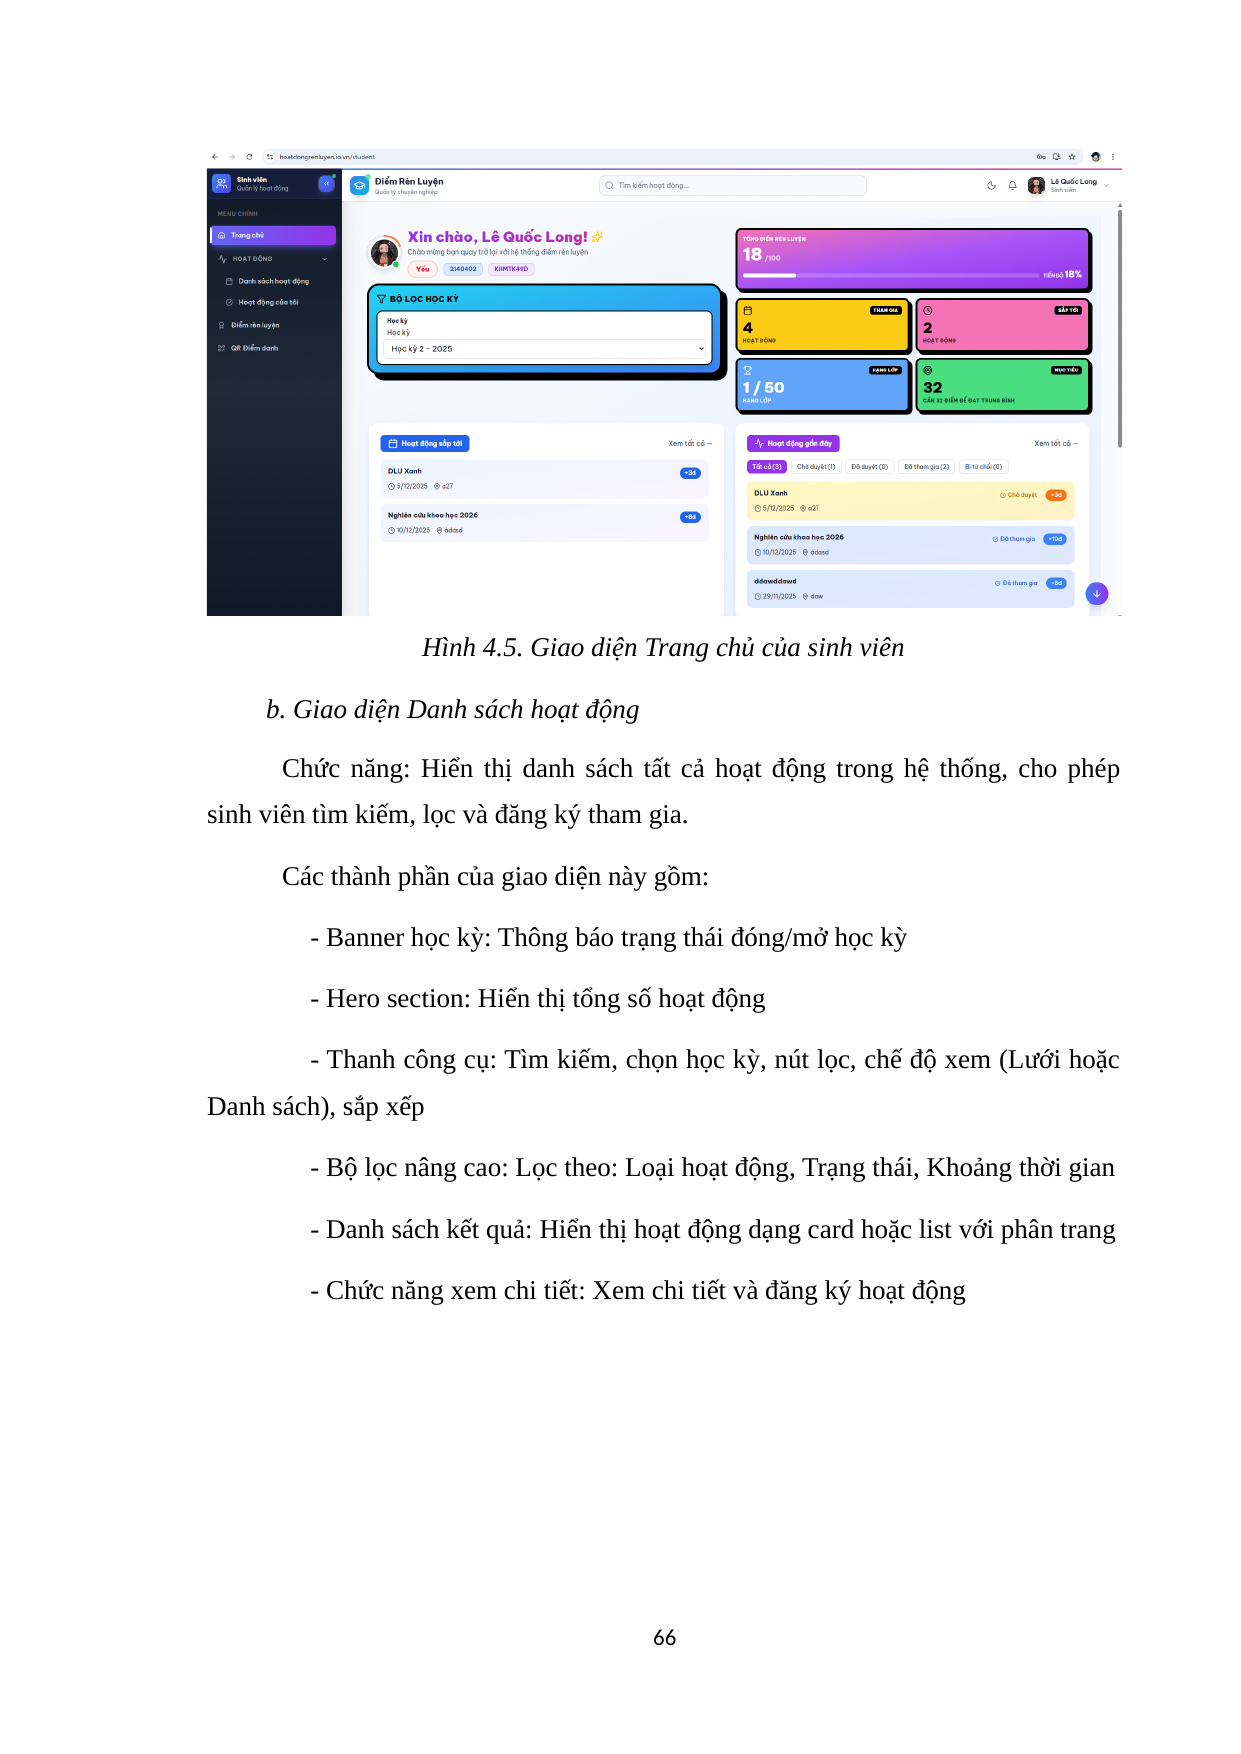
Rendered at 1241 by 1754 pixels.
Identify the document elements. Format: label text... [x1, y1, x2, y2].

picture [206, 147, 1123, 616]
text - Danh sách kết quả: Hiển thị hoạt động dạng card hoặc list với phân trang [207, 1213, 1122, 1244]
text - Banner học kỳ: Thông báo trạng thái đóng/mở học kỳ [207, 921, 1122, 952]
text Hình 4.5. Giao diện Trang chủ của sinh viên [207, 632, 1122, 663]
text - Chức năng xem chi tiết: Xem chi tiết và đăng ký hoạt động [207, 1274, 1122, 1305]
text b. Giao diện Danh sách hoạt động [207, 693, 1122, 724]
text - Hero section: Hiển thị tổng số hoạt động [207, 982, 1122, 1013]
text Chức năng: Hiển thị danh sách tất cả hoạt động trong hệ thống, cho phép sinh viên tìm kiếm, lọc và đăng ký tham gia. [207, 752, 1122, 830]
text - Bộ lọc nâng cao: Lọc theo: Loại hoạt động, Trạng thái, Khoảng thời gian [207, 1152, 1122, 1183]
text Các thành phần của giao diện này gồm: [207, 860, 1122, 891]
text - Thanh công cụ: Tìm kiếm, chọn học kỳ, nút lọc, chế độ xem (Lưới hoặc Danh sách), sắp xếp [207, 1044, 1122, 1121]
